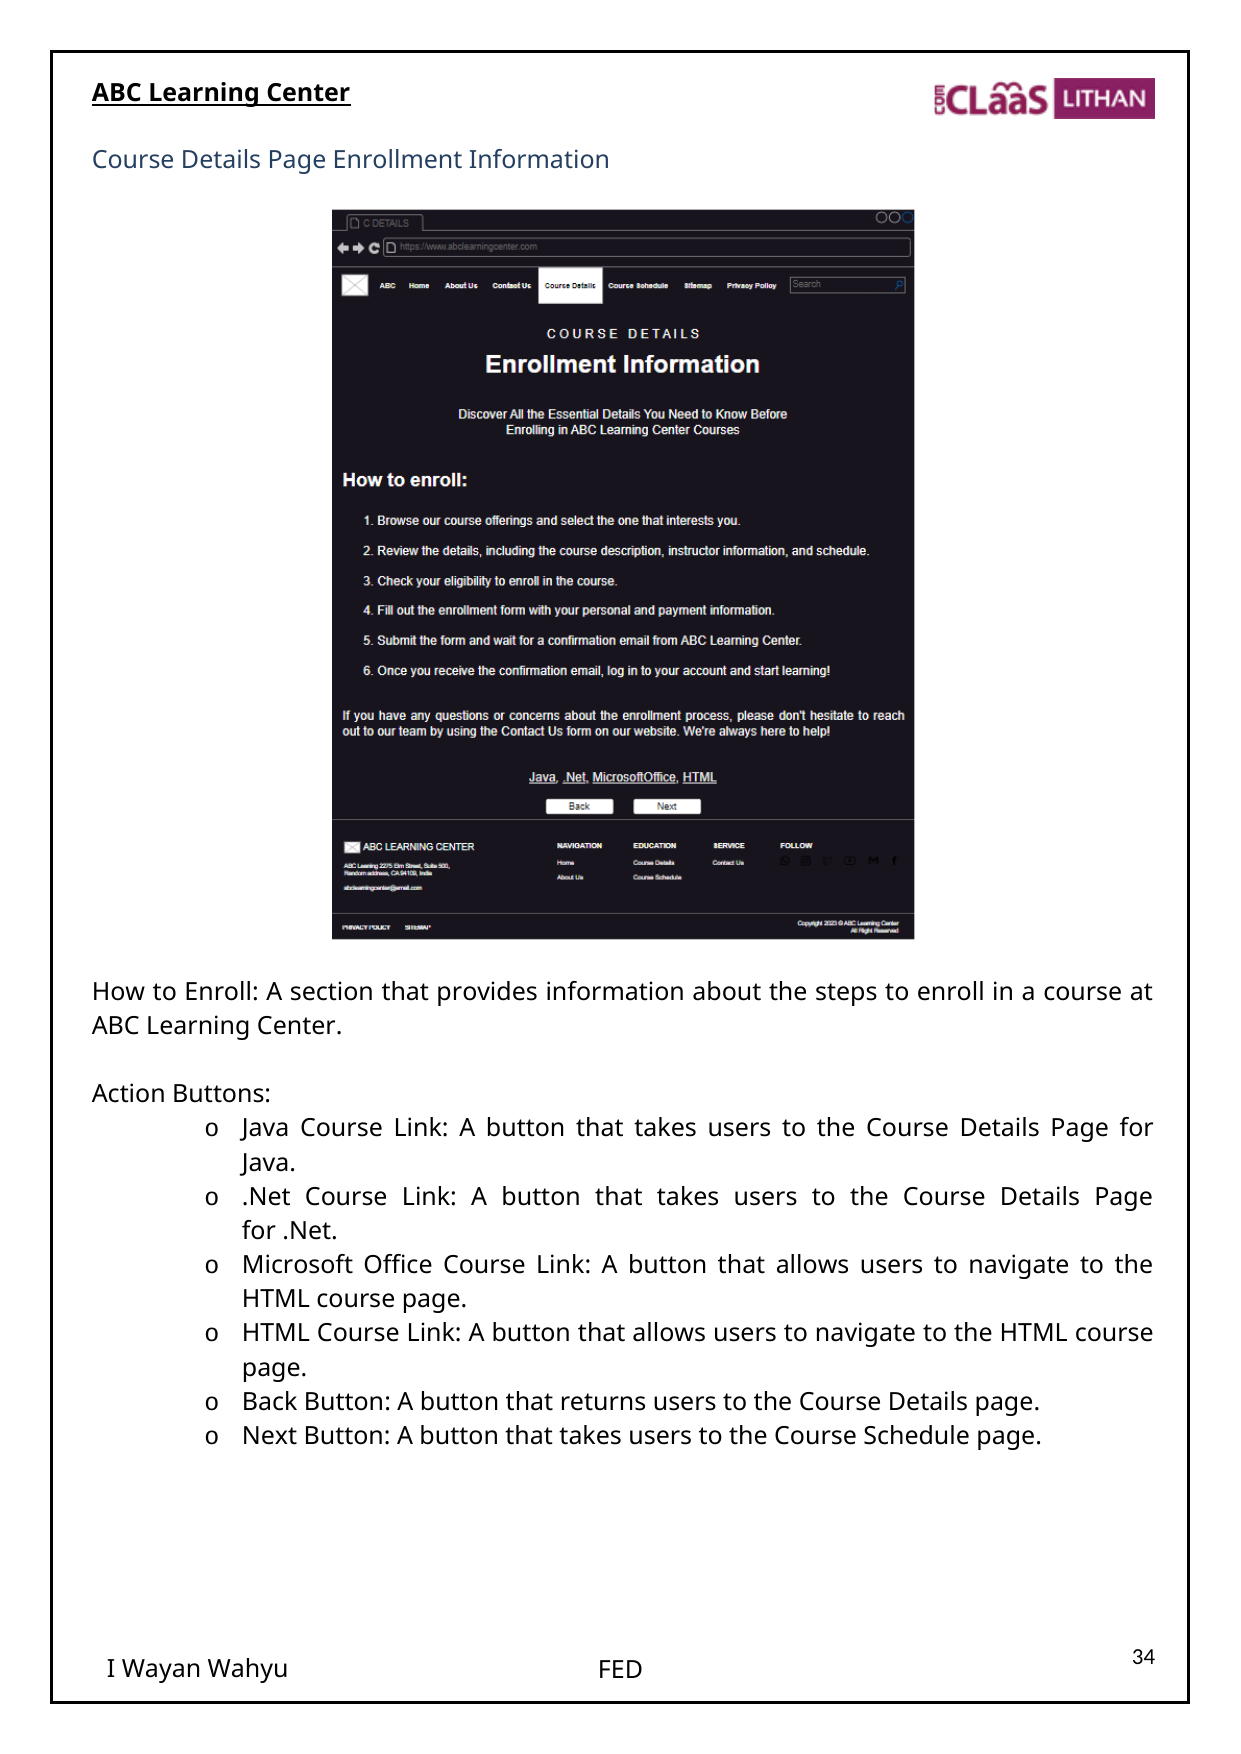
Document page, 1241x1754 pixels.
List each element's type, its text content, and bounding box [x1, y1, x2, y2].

text Action Buttons: [92, 1076, 1155, 1110]
list Next Button: A button that takes users to the Course Schedule page. [204, 1417, 1155, 1452]
list Java Course Link: A button that takes users to the Course Details Page for Java. [204, 1110, 1155, 1178]
text How to Enroll: A section that provides information about the steps to enroll in a course at ABC Learning Center. [92, 974, 1155, 1042]
subtitle Course Details Page Enrollment Information [92, 141, 1155, 175]
picture [332, 209, 915, 940]
list Back Button: A button that returns users to the Course Details page. [204, 1383, 1155, 1417]
list HTML Course Link: A button that allows users to navigate to the HTML course page. [204, 1315, 1155, 1383]
list .Net Course Link: A button that takes users to the Course Details Page for .Net. [204, 1178, 1155, 1247]
picture [934, 78, 1155, 119]
list Microsoft Office Course Link: A button that allows users to navigate to the HTML course page. [204, 1247, 1155, 1315]
